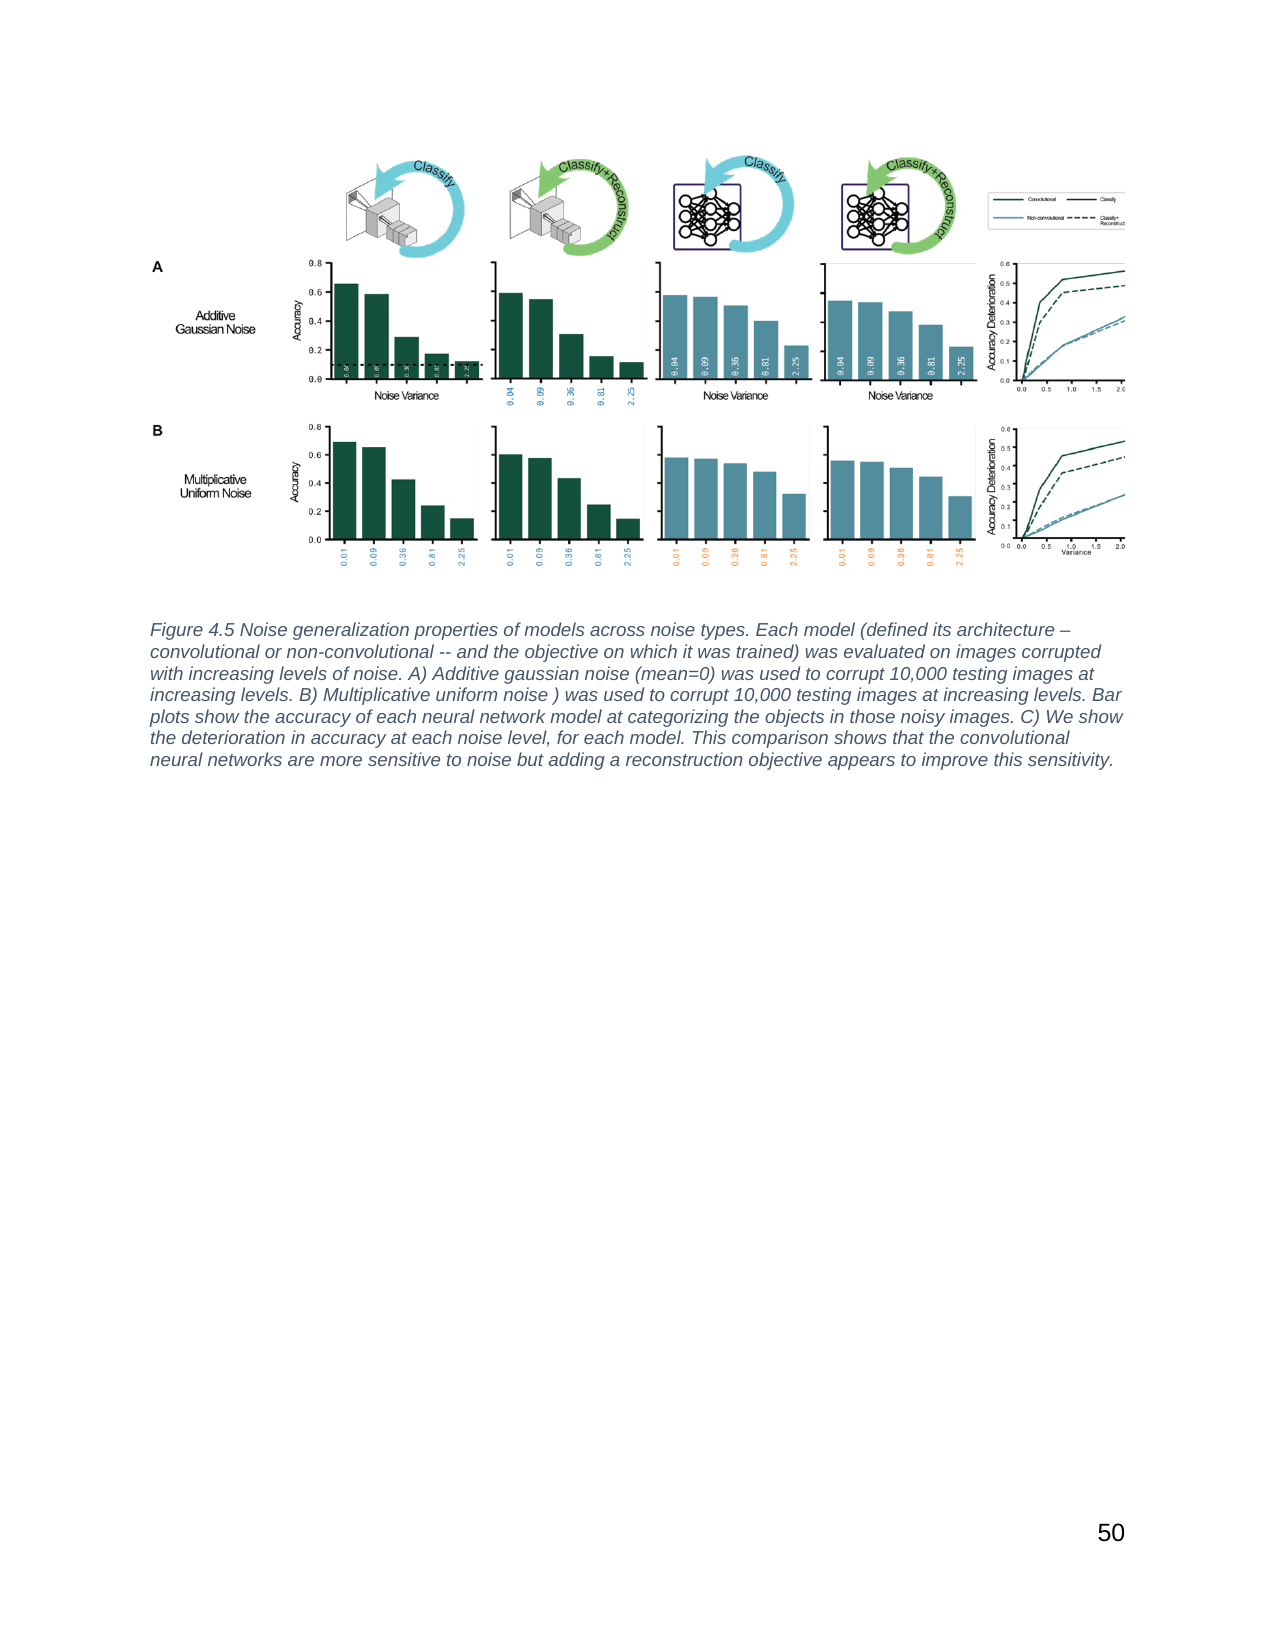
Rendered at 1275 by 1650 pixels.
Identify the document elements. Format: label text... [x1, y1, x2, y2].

text Figure 4.5 Noise generalization properties of models across noise types. Each model (defined its architecture – convolutional or non-convolutional -- and the objective on which it was trained) was evaluated on images corrupted with increasing levels of noise. A) Additive gaussian noise (mean=0) was used to corrupt 10,000 testing images at increasing levels. B) Multiplicative uniform noise ) was used to corrupt 10,000 testing images at increasing levels. Bar plots show the accuracy of each neural network model at categorizing the objects in those noisy images. C) We show the deterioration in accuracy at each noise level, for each model. This comparison shows that the convolutional neural networks are more sensitive to noise but adding a reconstruction objective appears to improve this sensitivity. [150, 619, 1125, 770]
picture [150, 150, 1125, 591]
